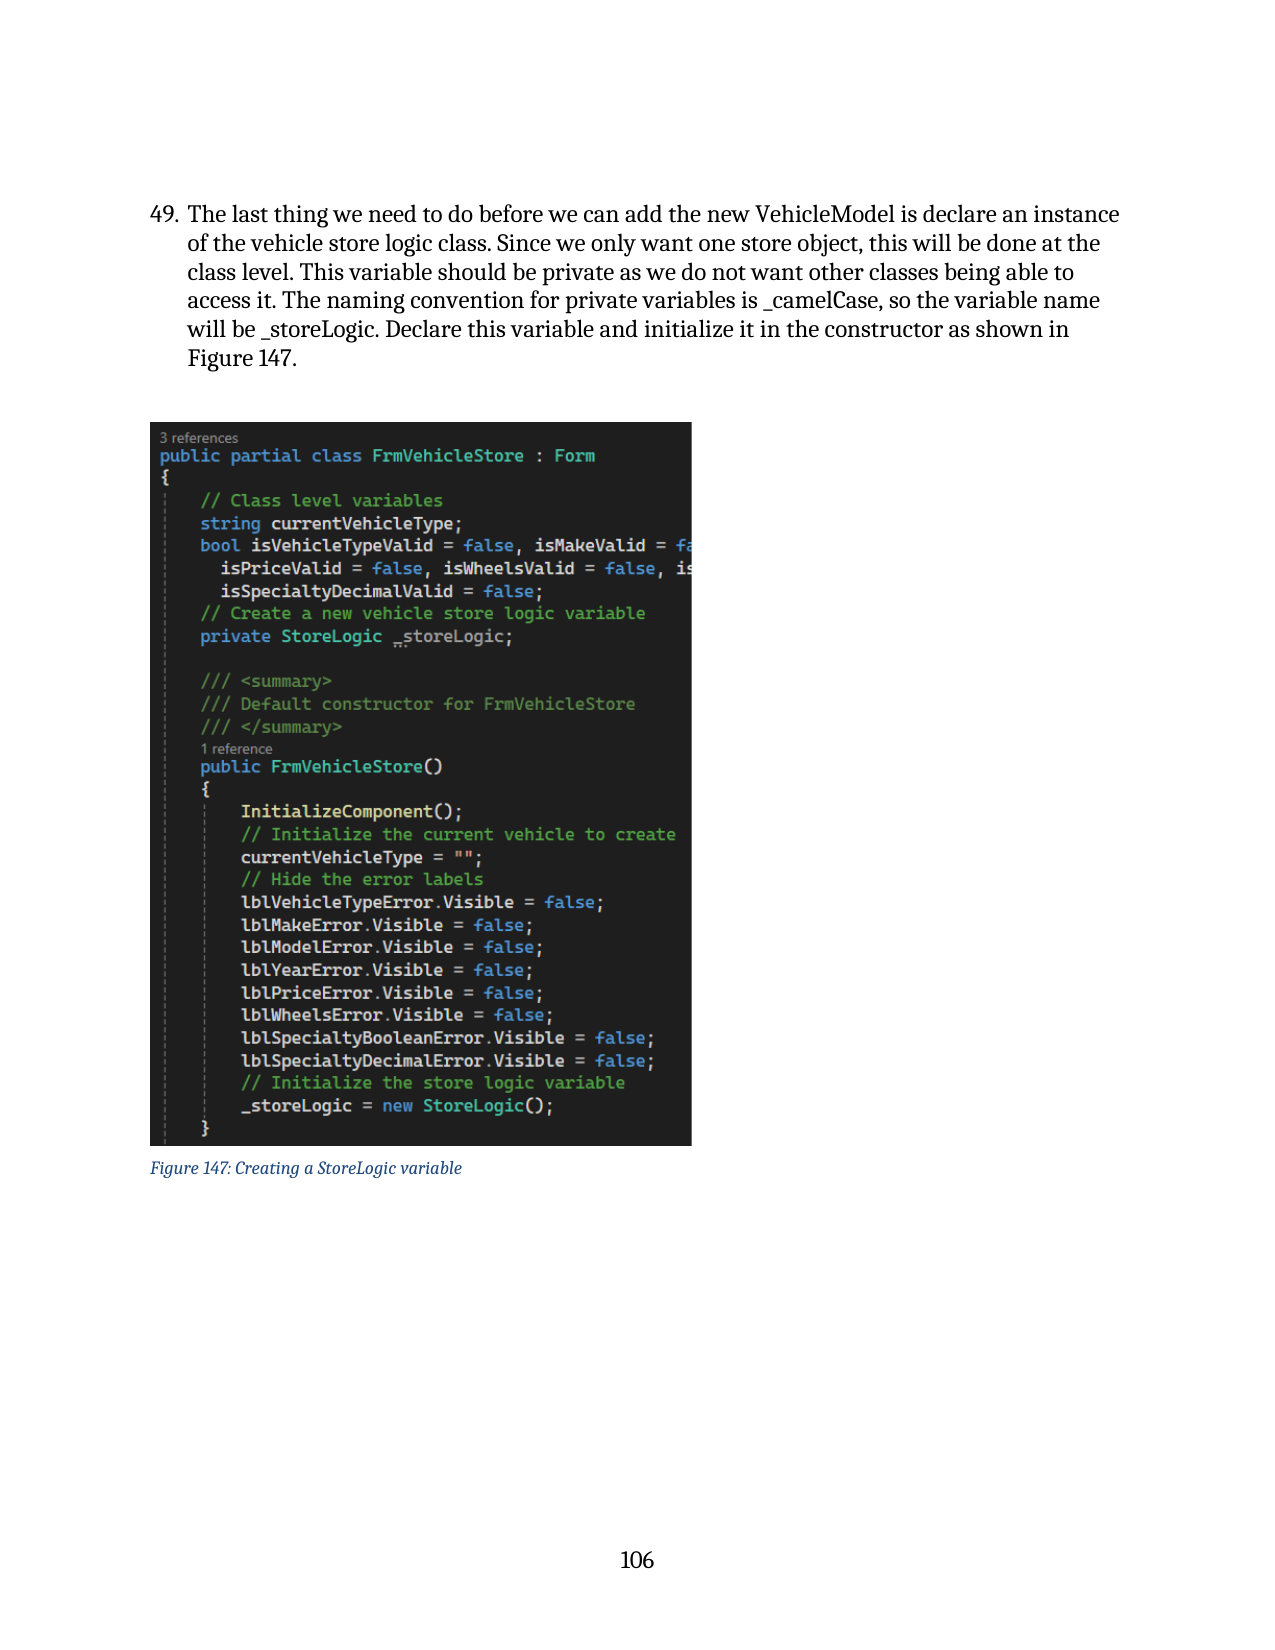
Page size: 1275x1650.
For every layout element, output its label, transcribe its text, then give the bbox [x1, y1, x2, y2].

text Figure : Creating a StoreLogic variable [150, 1158, 1125, 1179]
picture [150, 422, 692, 1146]
list The last thing we need to do before we can add the new VehicleModel is declare an instance of the vehicle store logic class. Since we only want one store object, this will be done at the class level. This variable should be private as we do not want other classes being able to access it. The naming convention for private variables is _camelCase, so the variable name will be _storeLogic. Declare this variable and initialize it in the constructor as shown in . [150, 200, 1125, 372]
